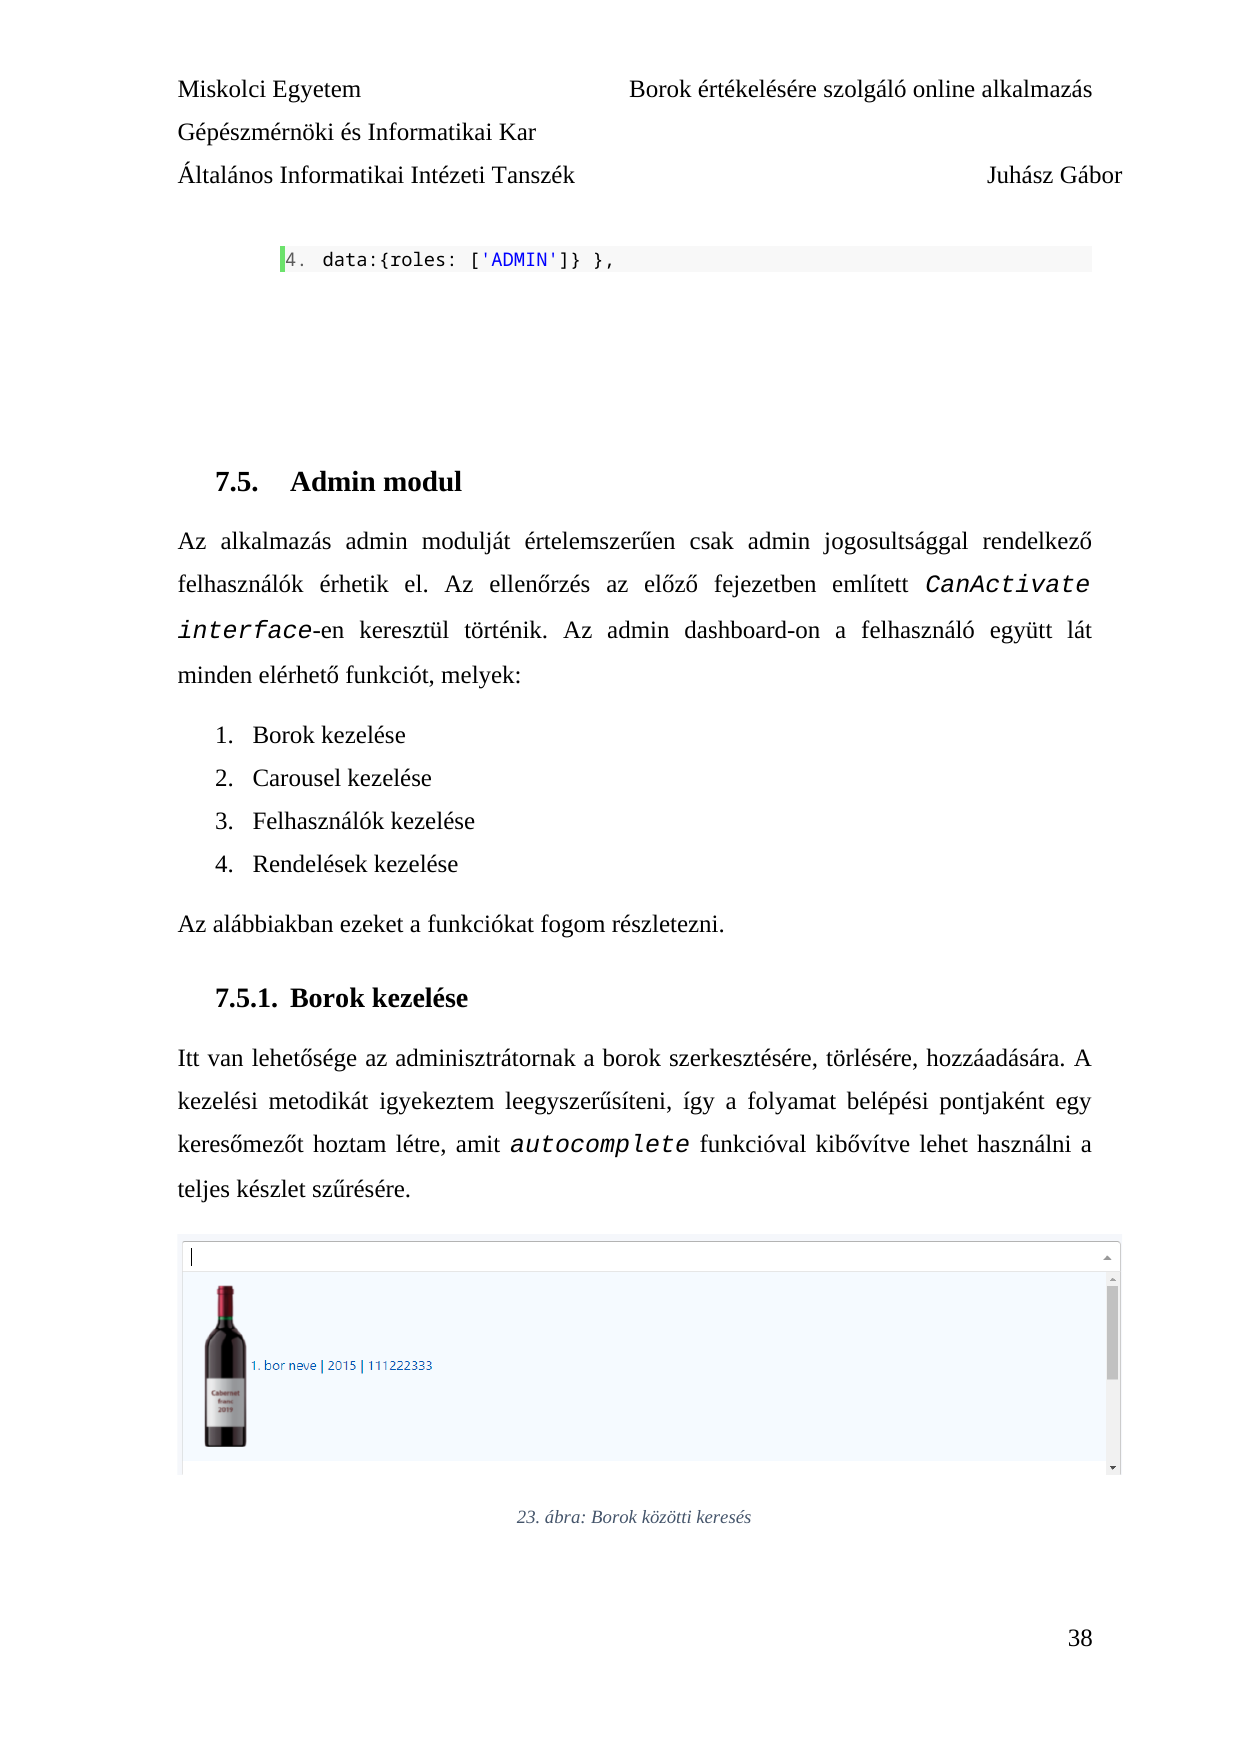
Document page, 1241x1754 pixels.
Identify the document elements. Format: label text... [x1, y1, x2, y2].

list Rendelések kezelése [215, 849, 1092, 878]
list Borok kezelése [215, 720, 1092, 748]
list Felhasználók kezelése [215, 806, 1092, 835]
picture [177, 1234, 1123, 1475]
text Az alábbiakban ezeket a funkciókat fogom részletezni. [177, 909, 1092, 938]
subtitle Borok kezelése [215, 981, 1092, 1014]
text Itt van lehetősége az adminisztrátornak a borok szerkesztésére, törlésére, hozzáadására. A kezelési metodikát igyekeztem leegyszerűsíteni, így a folyamat belépési pontjaként egy keresőmezőt hoztam létre, amit autocomplete funkcióval kibővítve lehet használni a teljes készlet szűrésére. [177, 1043, 1092, 1203]
subtitle Admin modul [215, 464, 1092, 497]
list Carousel kezelése [215, 763, 1092, 792]
list data:{roles: ['ADMIN']} }, [285, 246, 1092, 272]
text Az alkalmazás admin modulját értelemszerűen csak admin jogosultsággal rendelkező felhasználók érhetik el. Az ellenőrzés az előző fejezetben említett CanActivate interface-en keresztül történik. Az admin dashboard-on a felhasználó együtt lát minden elérhető funkciót, melyek: [177, 526, 1092, 689]
